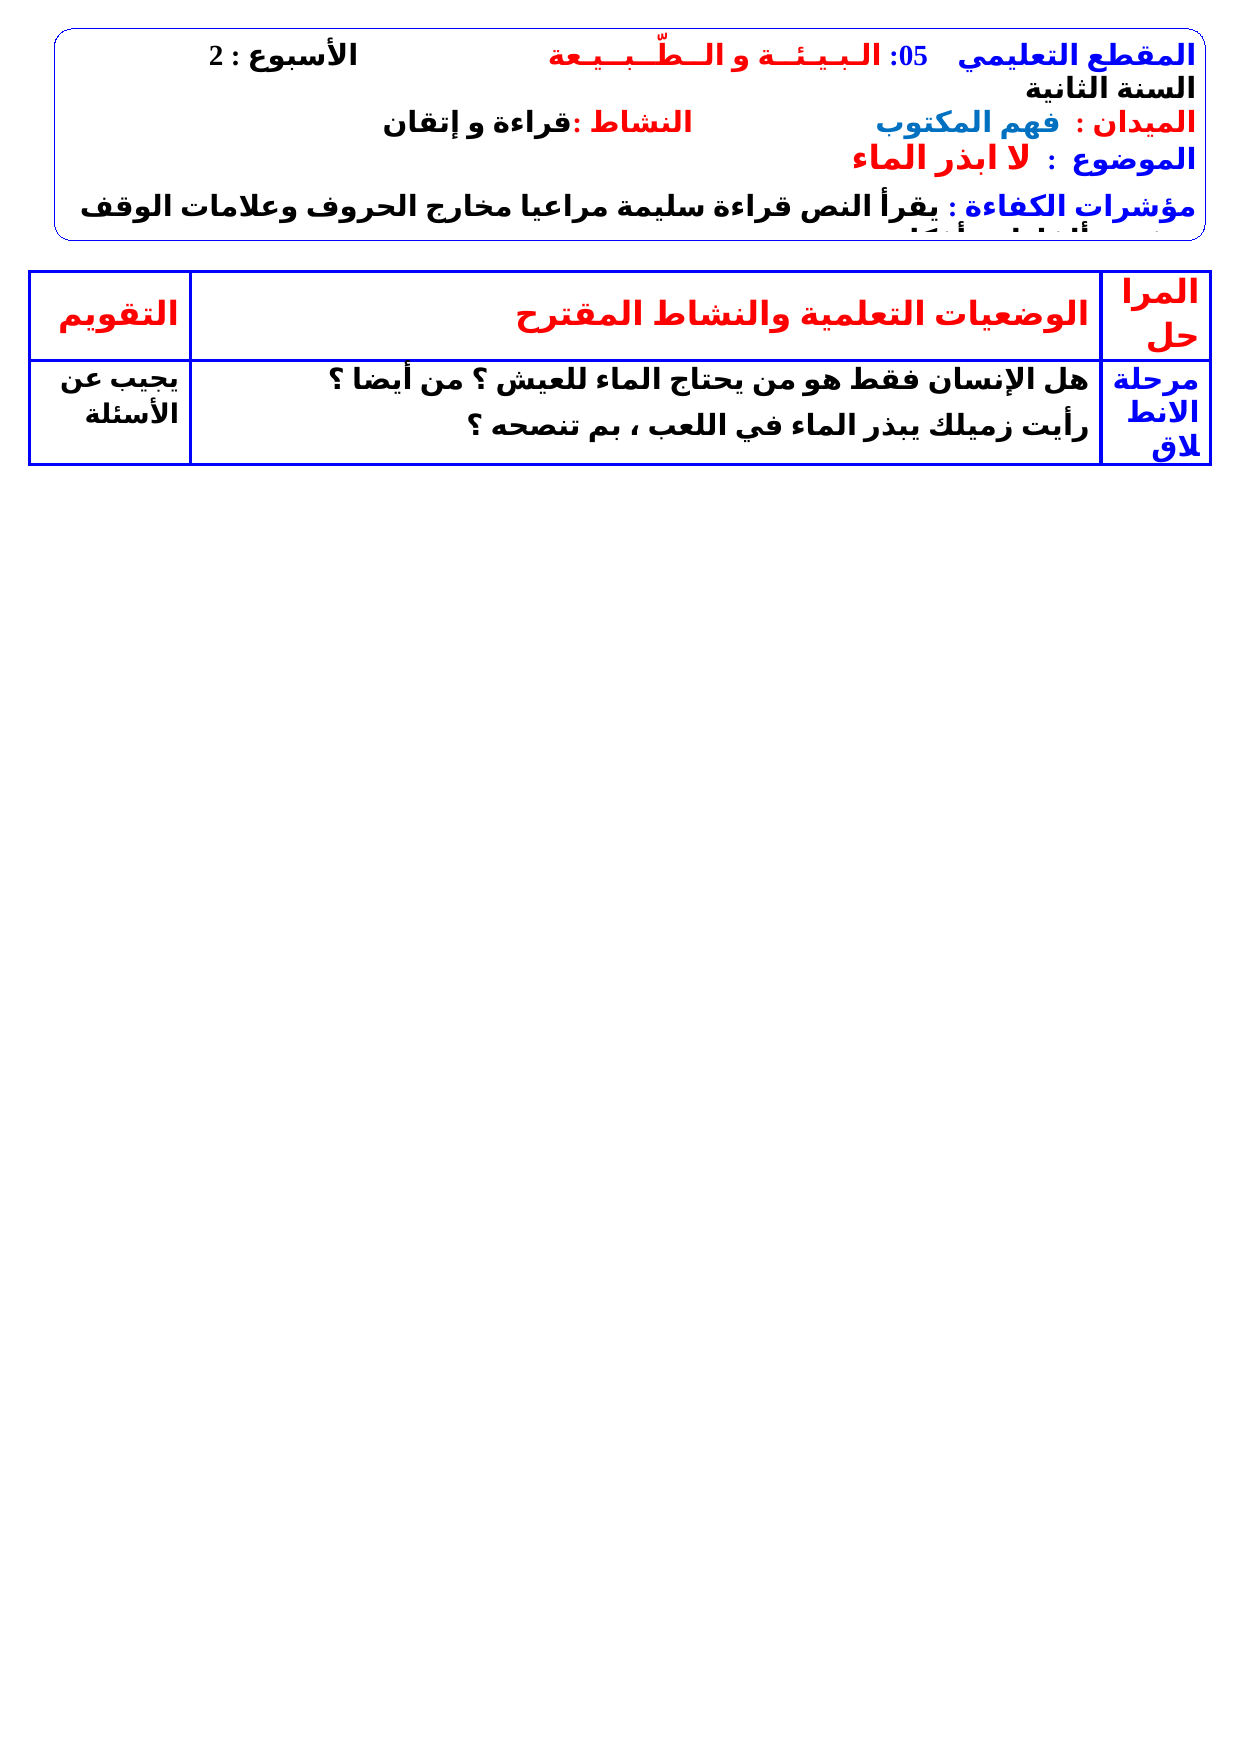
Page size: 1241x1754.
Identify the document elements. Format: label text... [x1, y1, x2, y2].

table_cell هل الإنسان فقط هو من يحتاج الماء للعيش ؟ من أيضا ؟ رأيت زميلك يبذر الماء في اللعب ، بم تنصحه ؟ [192, 362, 1099, 463]
table_header الوضعيات التعلمية والنشاط المقترح [192, 273, 1099, 359]
table_cell مرحلة الانطلاق [1103, 362, 1209, 463]
table_cell يجيب عن الأسئلة [31, 362, 189, 463]
table_header المراحل [1103, 273, 1209, 359]
table_header التقويم [31, 273, 189, 359]
